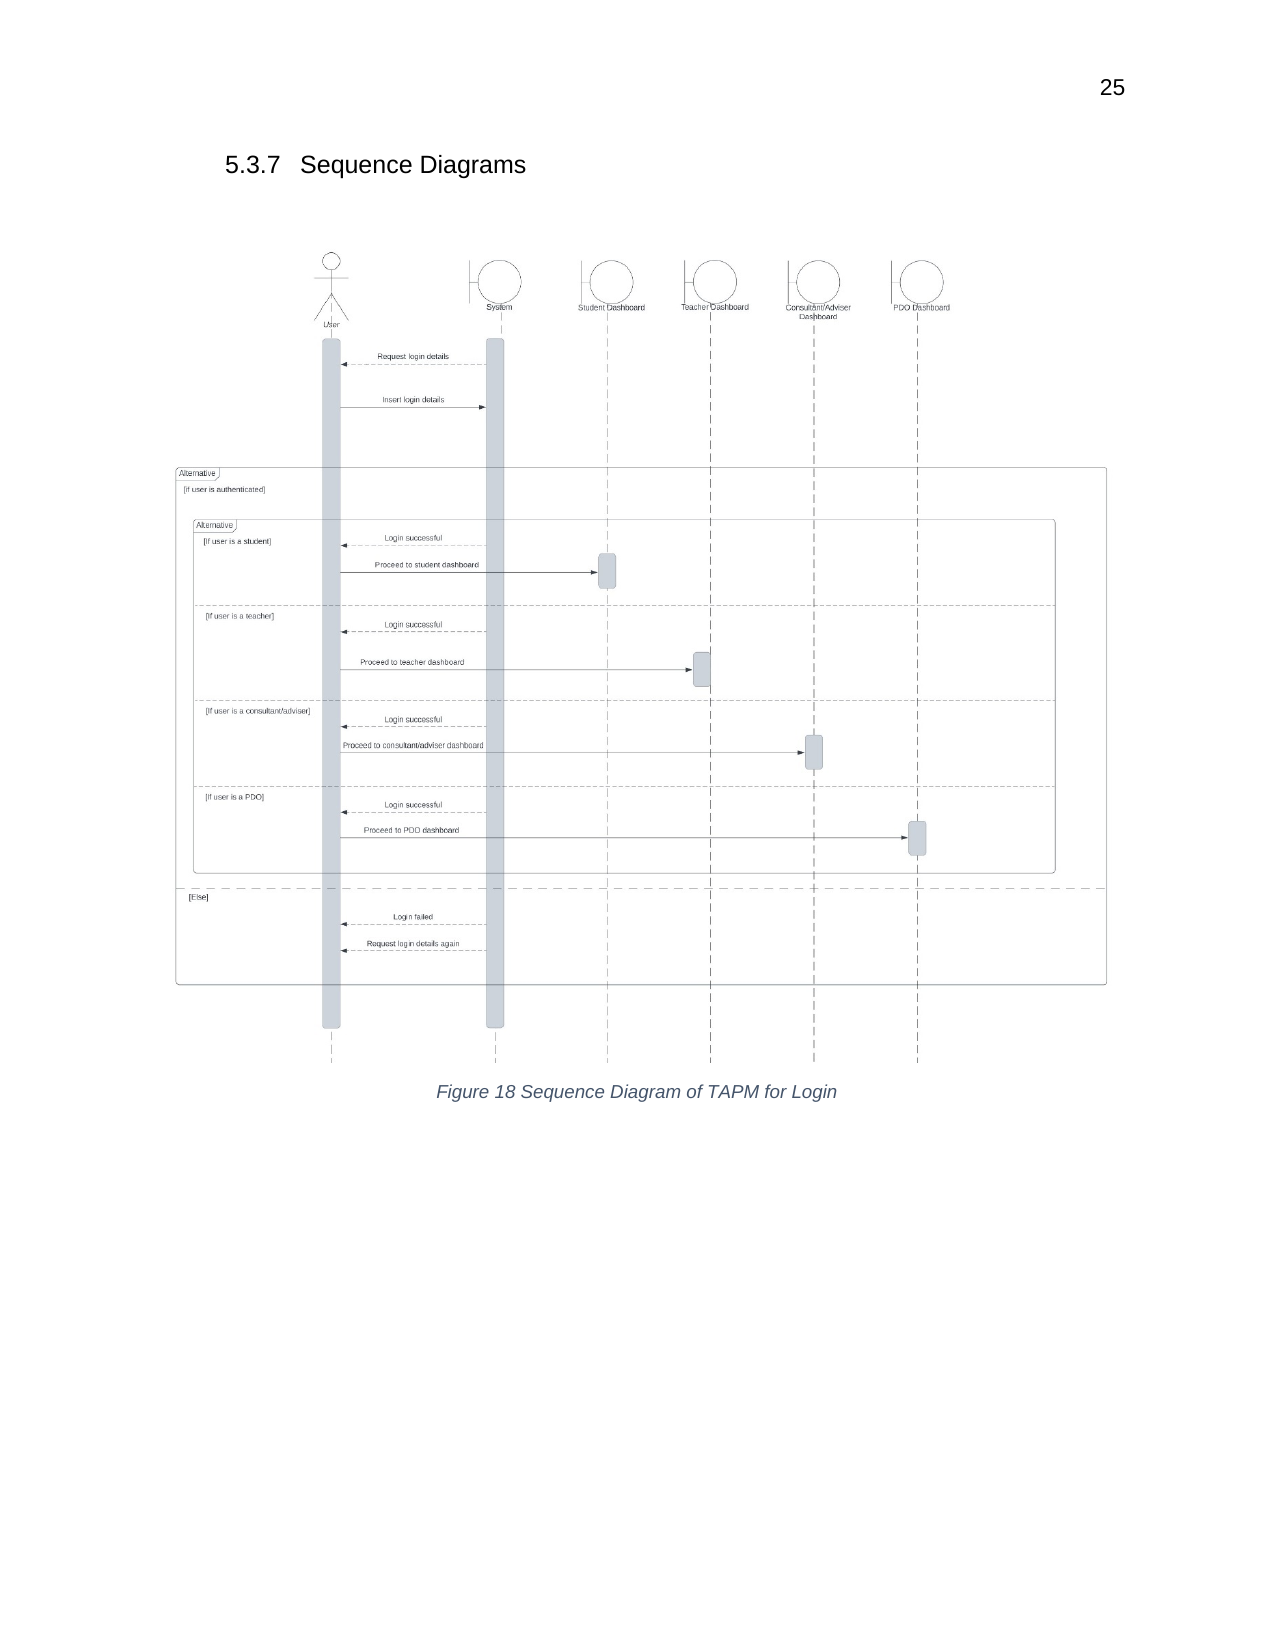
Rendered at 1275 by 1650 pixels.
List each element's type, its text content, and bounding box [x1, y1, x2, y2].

picture [150, 226, 1125, 1063]
subtitle Sequence Diagrams [225, 150, 1125, 179]
text Figure 18 Sequence Diagram of TAPM for Login [150, 1081, 1125, 1103]
